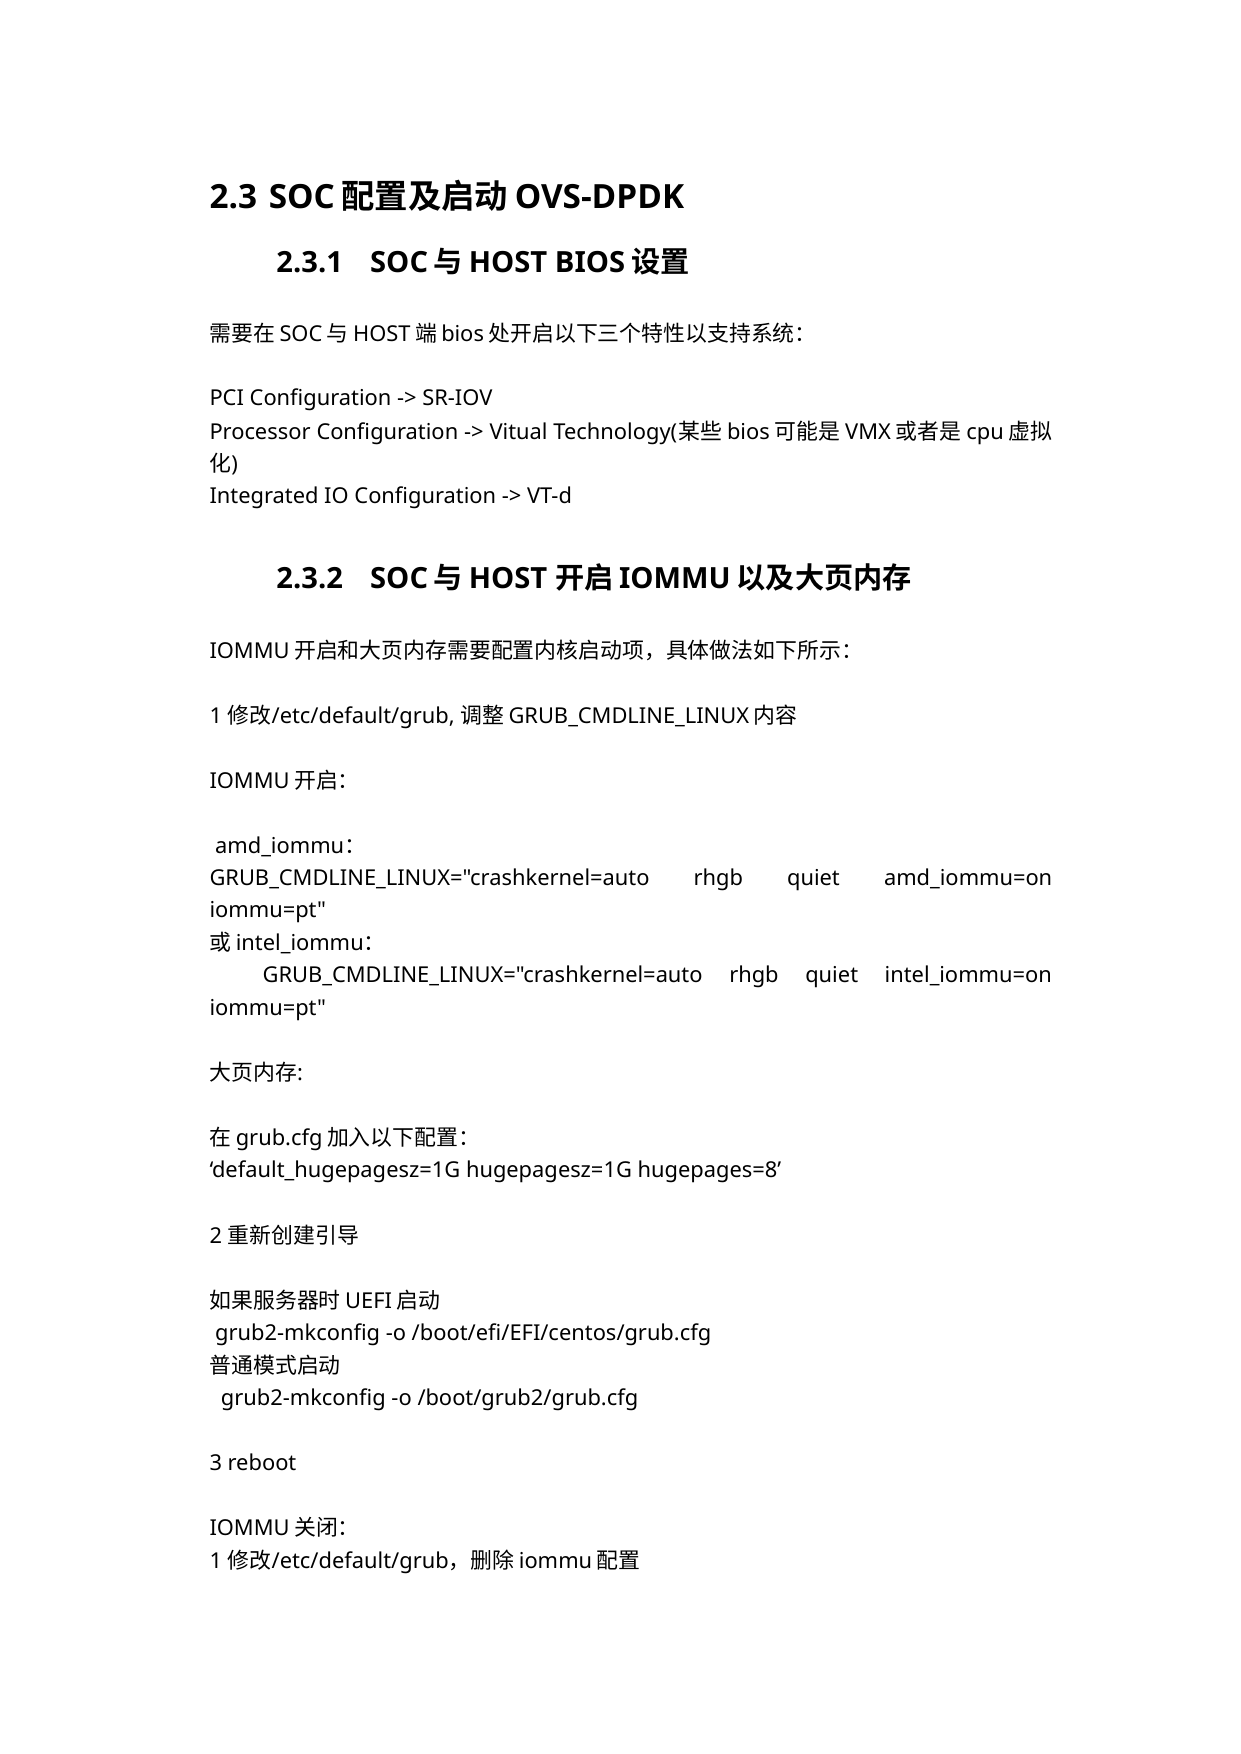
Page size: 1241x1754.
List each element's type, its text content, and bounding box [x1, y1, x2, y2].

text Processor Configuration -> Vitual Technology(某些bios可能是VMX或者是cpu虚拟化) [209, 413, 1053, 478]
text ‘default_hugepagesz=1G hugepagesz=1G hugepages=8’ [209, 1153, 1053, 1185]
text 需要在SOC与HOST端bios处开启以下三个特性以支持系统： [209, 316, 1053, 348]
text 在grub.cfg加入以下配置： [209, 1120, 1053, 1153]
subtitle SOC与HOST BIOS设置 [276, 227, 1053, 292]
text 普通模式启动 [209, 1348, 1053, 1380]
text 1 修改/etc/default/grub, 调整GRUB_CMDLINE_LINUX内容 [209, 698, 1053, 730]
text 1 修改/etc/default/grub，删除iommu配置 [209, 1543, 1053, 1575]
text 2 重新创建引导 [209, 1218, 1053, 1250]
text IOMMU开启： [209, 763, 1053, 795]
text IOMMU开启和大页内存需要配置内核启动项，具体做法如下所示： [187, 633, 1053, 665]
subtitle SOC配置及启动OVS-DPDK [209, 162, 1031, 227]
subtitle SOC与HOST 开启IOMMU以及大页内存 [276, 543, 1053, 608]
text 3 reboot [209, 1445, 1053, 1478]
text GRUB_CMDLINE_LINUX="crashkernel=auto rhgb quiet intel_iommu=on iommu=pt" [209, 958, 1053, 1023]
text amd_iommu： [209, 828, 1053, 860]
text 或intel_iommu： [209, 925, 1053, 958]
text Integrated IO Configuration -> VT-d [209, 478, 1053, 511]
text grub2-mkconfig -o /boot/grub2/grub.cfg [209, 1380, 1053, 1413]
text 大页内存: [209, 1055, 1053, 1088]
text GRUB_CMDLINE_LINUX="crashkernel=auto rhgb quiet amd_iommu=on iommu=pt" [209, 860, 1053, 925]
text grub2-mkconfig -o /boot/efi/EFI/centos/grub.cfg [209, 1315, 1053, 1348]
text 如果服务器时UEFI启动 [209, 1283, 1053, 1315]
text PCI Configuration -> SR-IOV [209, 381, 1053, 413]
text IOMMU关闭： [209, 1510, 1053, 1543]
